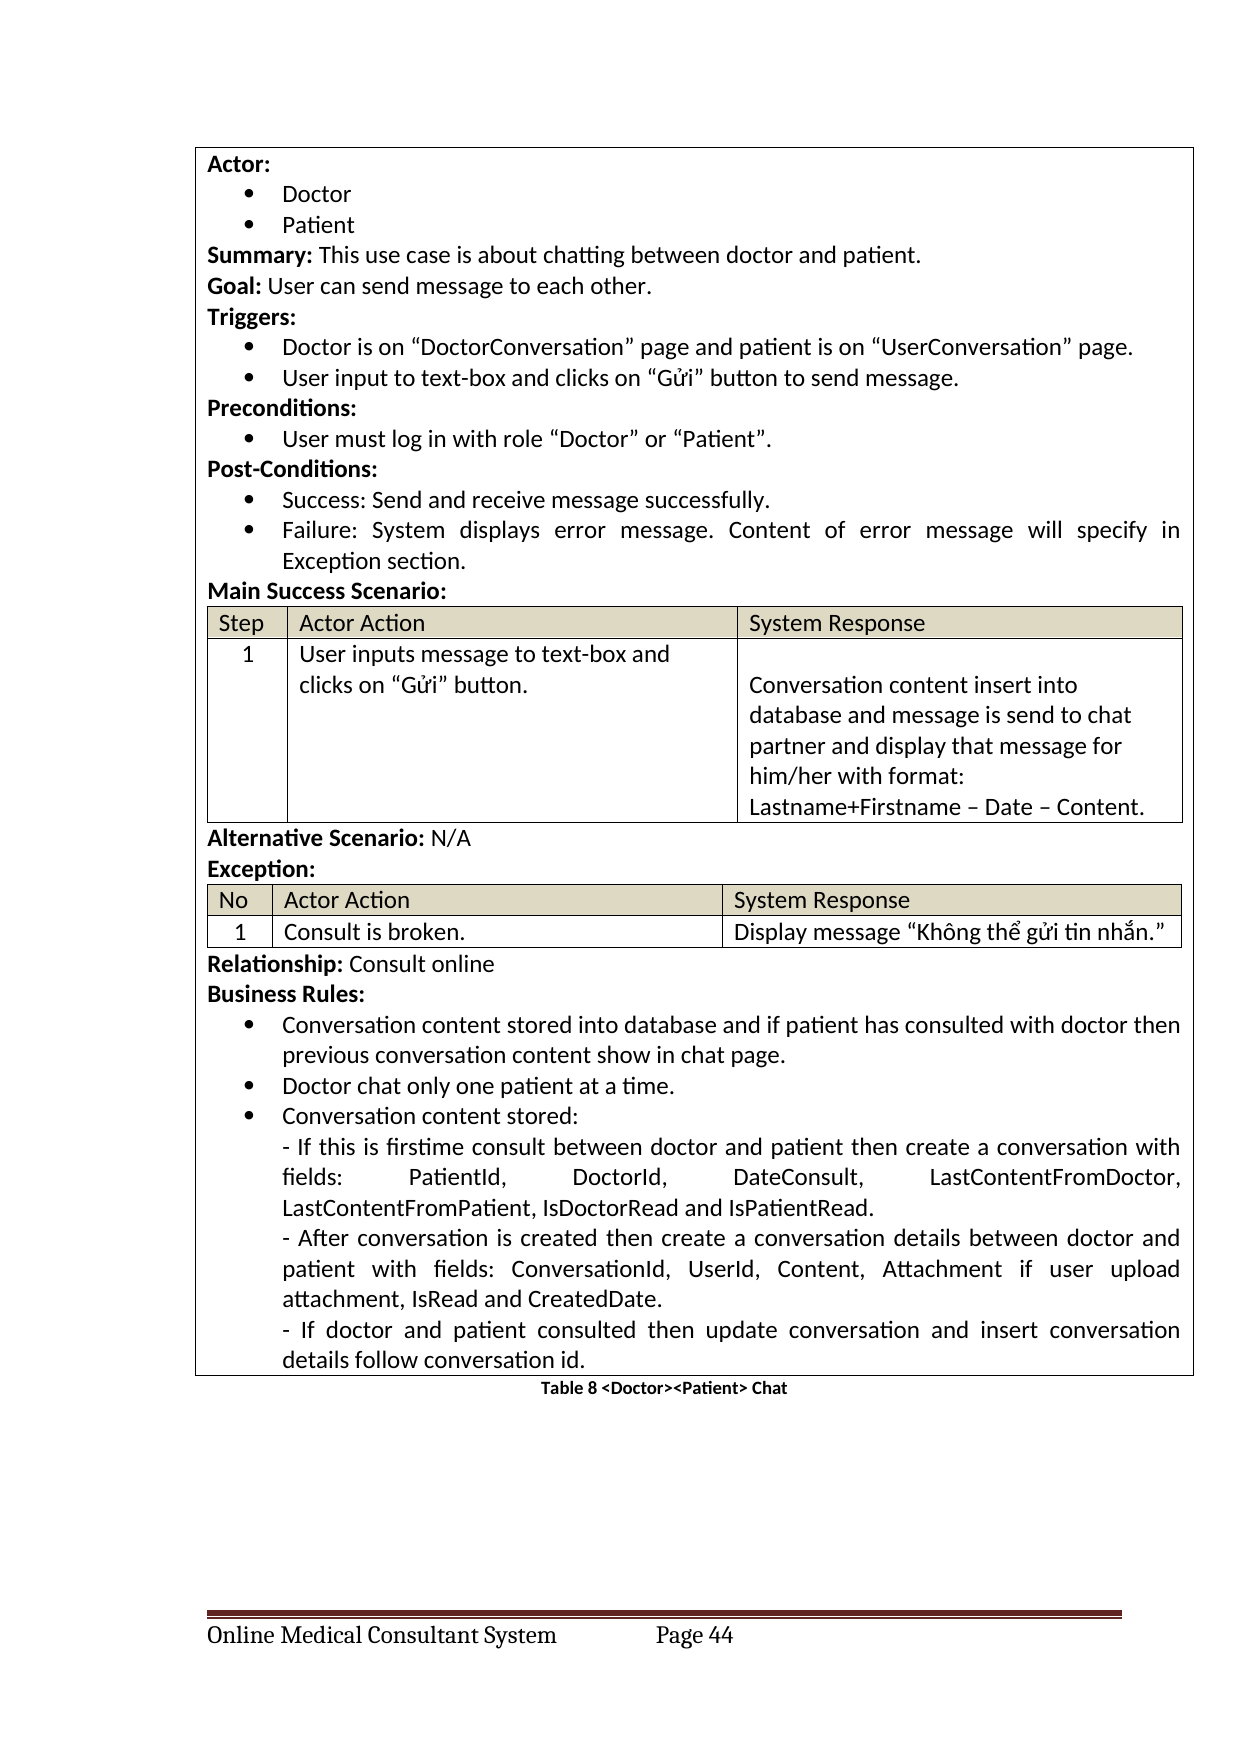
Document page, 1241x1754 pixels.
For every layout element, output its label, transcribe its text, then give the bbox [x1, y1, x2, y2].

table_cell Actor: Doctor Patient Summary: This use case is about chatting between doctor and patient. Goal: User can send message to each other. Triggers: Doctor is on “DoctorConversation” page and patient is on “UserConversation” page. User input to text-box and clicks on “Gửi” button to send message. Preconditions: User must log in with role “Doctor” or “Patient”. Post-Conditions: Success: Send and receive message successfully. Failure: System displays error message. Content of error message will specify in Exception section. Main Success Scenario: Alternative Scenario: N/A Exception: Relationship: Consult online Business Rules: Conversation content stored into database and if patient has consulted with doctor then previous conversation content show in chat page. Doctor chat only one patient at a time. Conversation content stored: - If this is firstime consult between doctor and patient then create a conversation with fields: PatientId, DoctorId, DateConsult, LastContentFromDoctor, LastContentFromPatient, IsDoctorRead and IsPatientRead. - After conversation is created then create a conversation details between doctor and patient with fields: ConversationId, UserId, Content, Attachment if user upload attachment, IsRead and CreatedDate. - If doctor and patient consulted then update conversation and insert conversation details follow conversation id. [196, 148, 1193, 1375]
